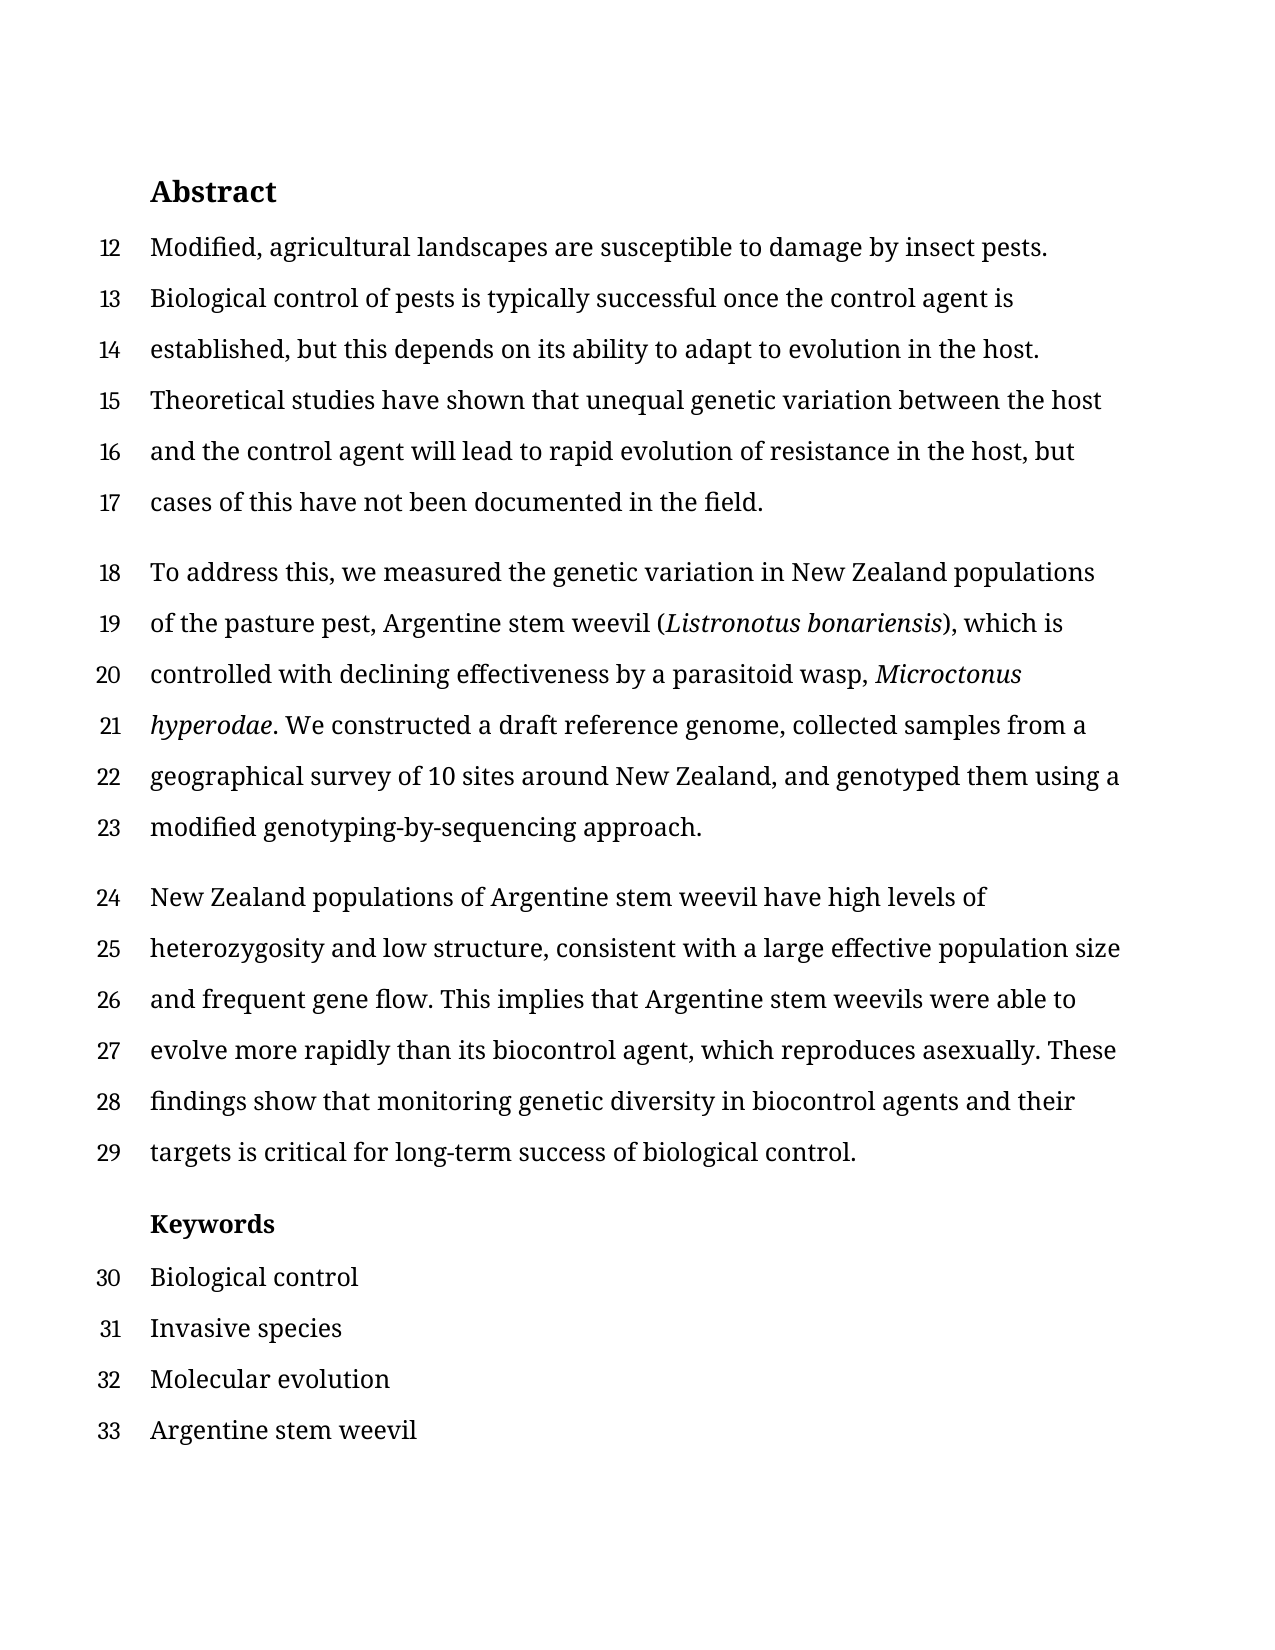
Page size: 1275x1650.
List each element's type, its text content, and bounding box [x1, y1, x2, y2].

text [150, 1259, 1125, 1446]
text New Zealand populations of Argentine stem weevil have high levels of heterozygosity and low structure, consistent with a large effective population size and frequent gene flow. This implies that Argentine stem weevils were able to evolve more rapidly than its biocontrol agent, which reproduces asexually. These findings show that monitoring genetic diversity in biocontrol agents and their targets is critical for long-term success of biological control. [150, 879, 1125, 1168]
text To address this, we measured the genetic variation in New Zealand populations of the pasture pest, Argentine stem weevil (Listronotus bonariensis), which is controlled with declining effectiveness by a parasitoid wasp, Microctonus hyperodae. We constructed a draft reference genome, collected samples from a geographical survey of 10 sites around New Zealand, and genotyped them using a modified genotyping-by-sequencing approach. [150, 554, 1125, 843]
text Modified, agricultural landscapes are susceptible to damage by insect pests. Biological control of pests is typically successful once the control agent is established, but this depends on its ability to adapt to evolution in the host. Theoretical studies have shown that unequal genetic variation between the host and the control agent will lead to rapid evolution of resistance in the host, but cases of this have not been documented in the field. [150, 229, 1125, 518]
subtitle Abstract [150, 171, 1125, 211]
subtitle Keywords [150, 1206, 1125, 1240]
